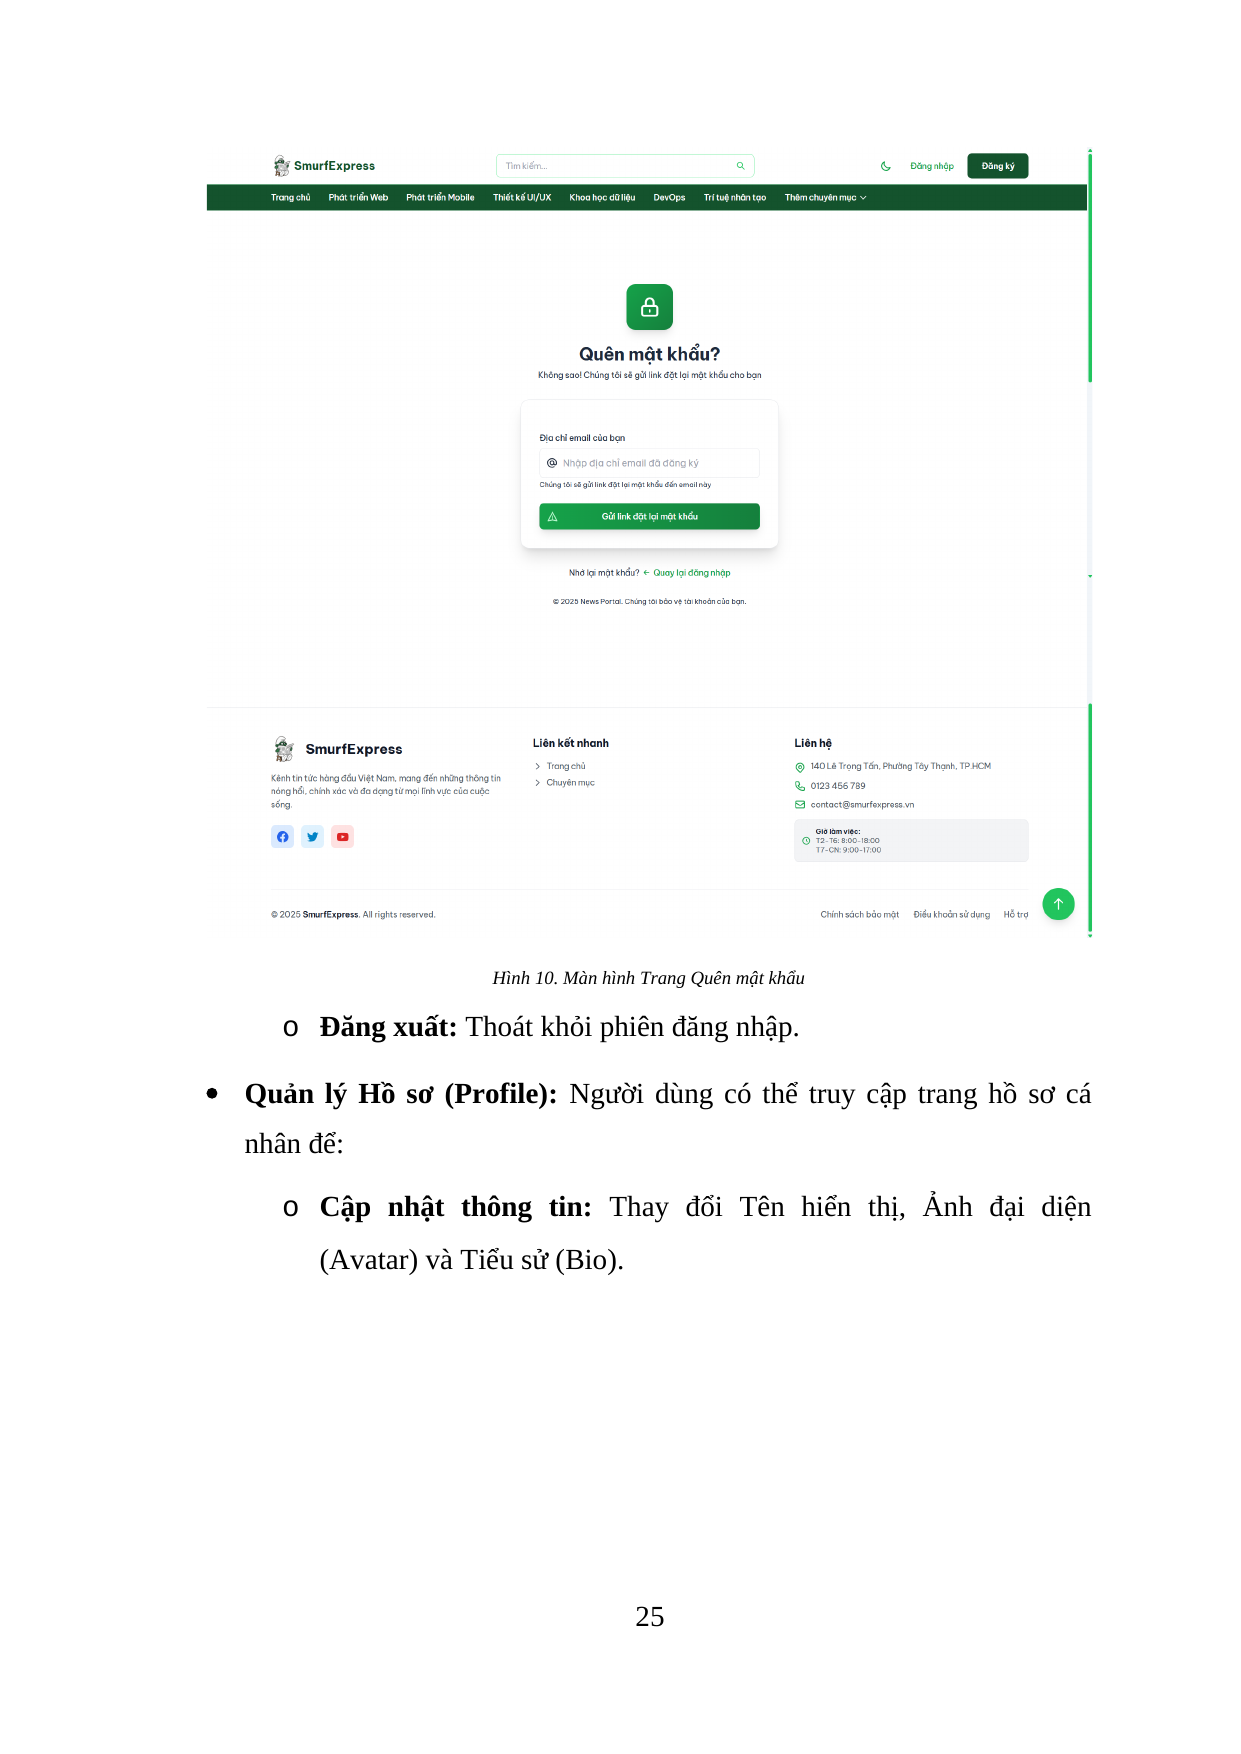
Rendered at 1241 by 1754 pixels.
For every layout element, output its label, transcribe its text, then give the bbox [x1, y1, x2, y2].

list Đăng xuất: Thoát khỏi phiên đăng nhập. [282, 1009, 1092, 1046]
list Cập nhật thông tin: Thay đổi Tên hiển thị, Ảnh đại diện (Avatar) và Tiểu sử (Bio). [282, 1189, 1092, 1276]
list Quản lý Hồ sơ (Profile): Người dùng có thể truy cập trang hồ sơ cá nhân để: [207, 1076, 1092, 1160]
picture [206, 147, 1093, 938]
text Hình 10. Màn hình Trang Quên mật khẩu [207, 967, 1092, 989]
